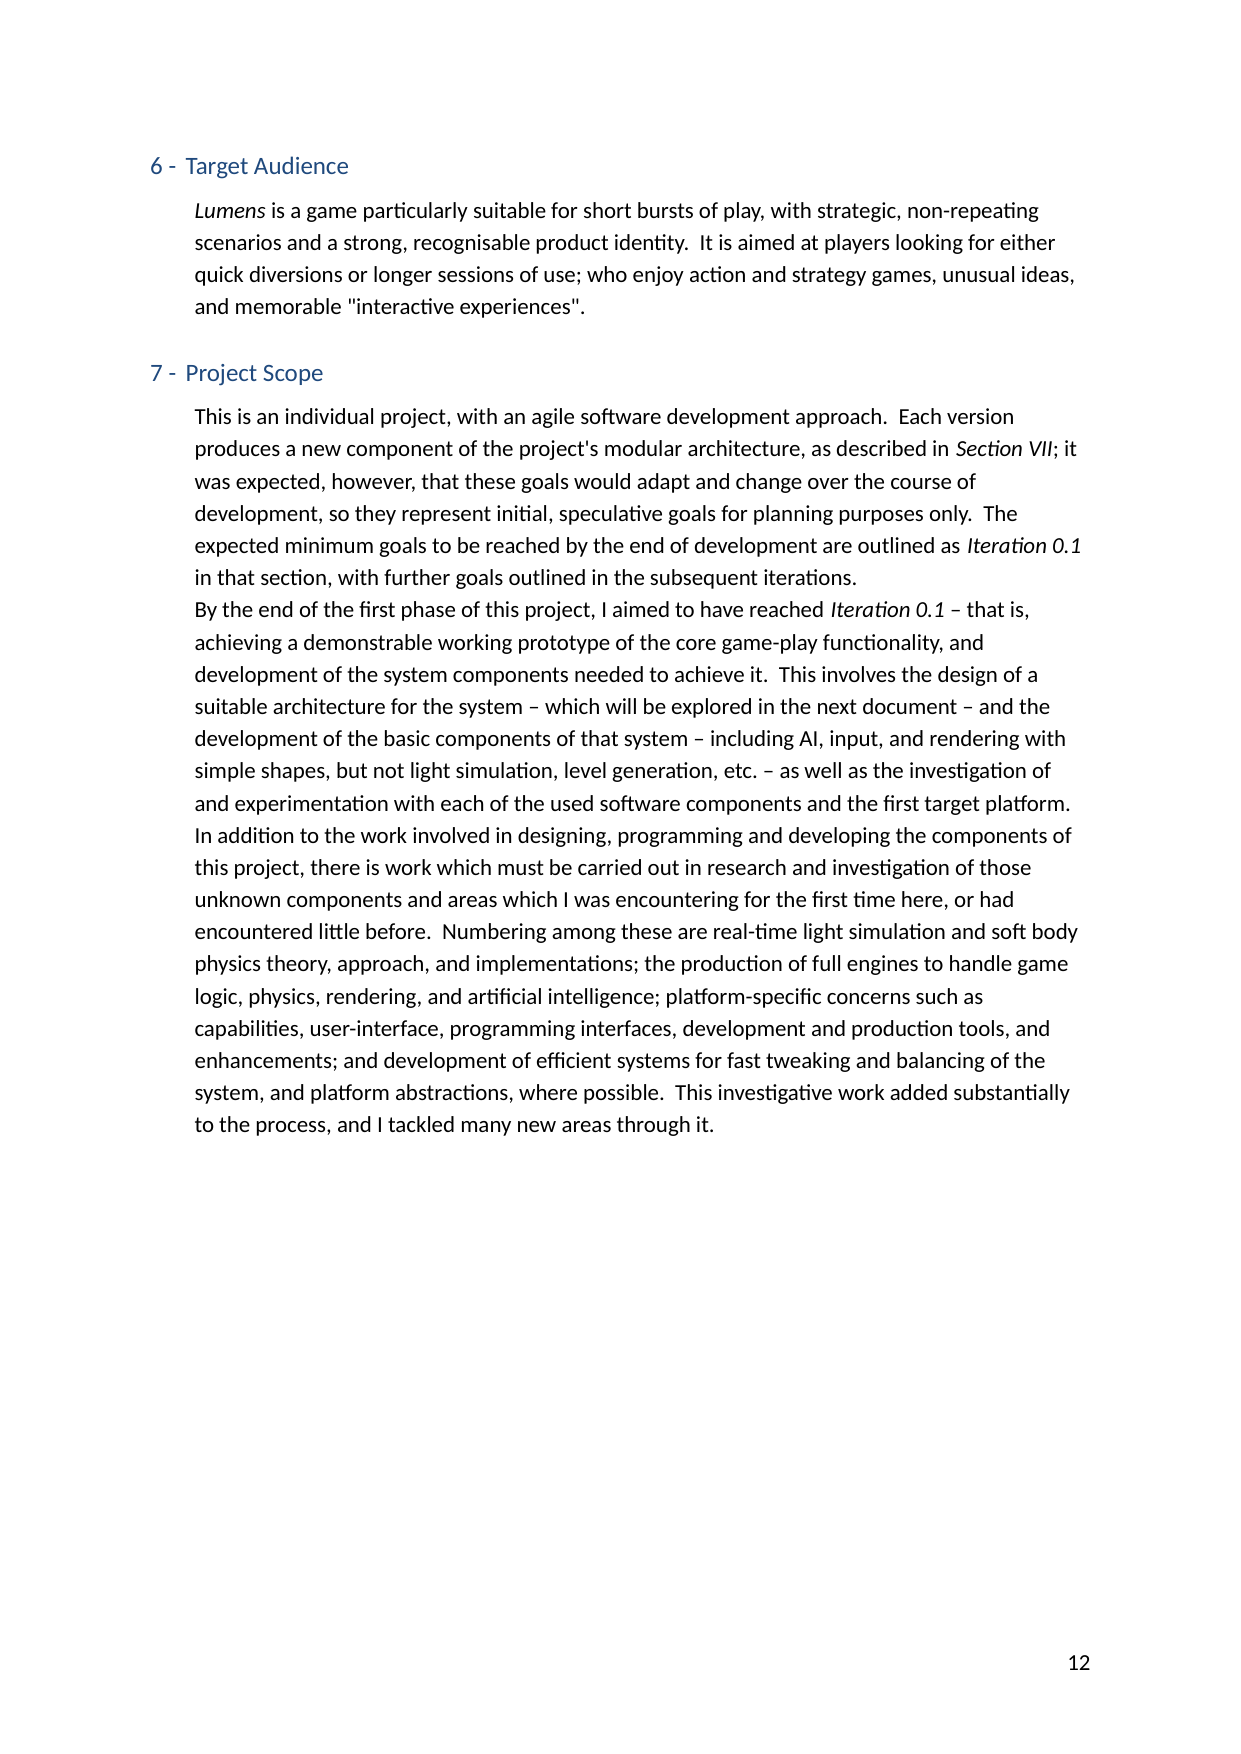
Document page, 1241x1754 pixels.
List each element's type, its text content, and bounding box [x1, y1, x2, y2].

text This is an individual project, with an agile software development approach. Each version produces a new component of the project's modular architecture, as described in Section VII; it was expected, however, that these goals would adapt and change over the course of development, so they represent initial, speculative goals for planning purposes only. The expected minimum goals to be reached by the end of development are outlined as Iteration 0.1 in that section, with further goals outlined in the subsequent iterations. [194, 402, 1090, 591]
text In addition to the work involved in designing, programming and developing the components of this project, there is work which must be carried out in research and investigation of those unknown components and areas which I was encountering for the first time here, or had encountered little before. Numbering among these are real-time light simulation and soft body physics theory, approach, and implementations; the production of full engines to handle game logic, physics, rendering, and artificial intelligence; platform-specific concerns such as capabilities, user-interface, programming interfaces, development and production tools, and enhancements; and development of efficient systems for fast tweaking and balancing of the system, and platform abstractions, where possible. This investigative work added substantially to the process, and I tackled many new areas through it. [194, 821, 1090, 1138]
subtitle Project Scope [150, 357, 1090, 387]
subtitle Target Audience [150, 150, 1090, 181]
text By the end of the first phase of this project, I aimed to have reached Iteration 0.1 – that is, achieving a demonstrable working prototype of the core game-play functionality, and development of the system components needed to achieve it. This involves the design of a suitable architecture for the system – which will be explored in the next document – and the development of the basic components of that system – including AI, input, and rendering with simple shapes, but not light simulation, level generation, etc. – as well as the investigation of and experimentation with each of the used software components and the first target platform. [194, 596, 1090, 817]
text Lumens is a game particularly suitable for short bursts of play, with strategic, non-repeating scenarios and a strong, recognisable product identity. It is aimed at players looking for either quick diversions or longer sessions of use; who enjoy action and strategy games, unusual ideas, and memorable "interactive experiences". [194, 196, 1090, 320]
